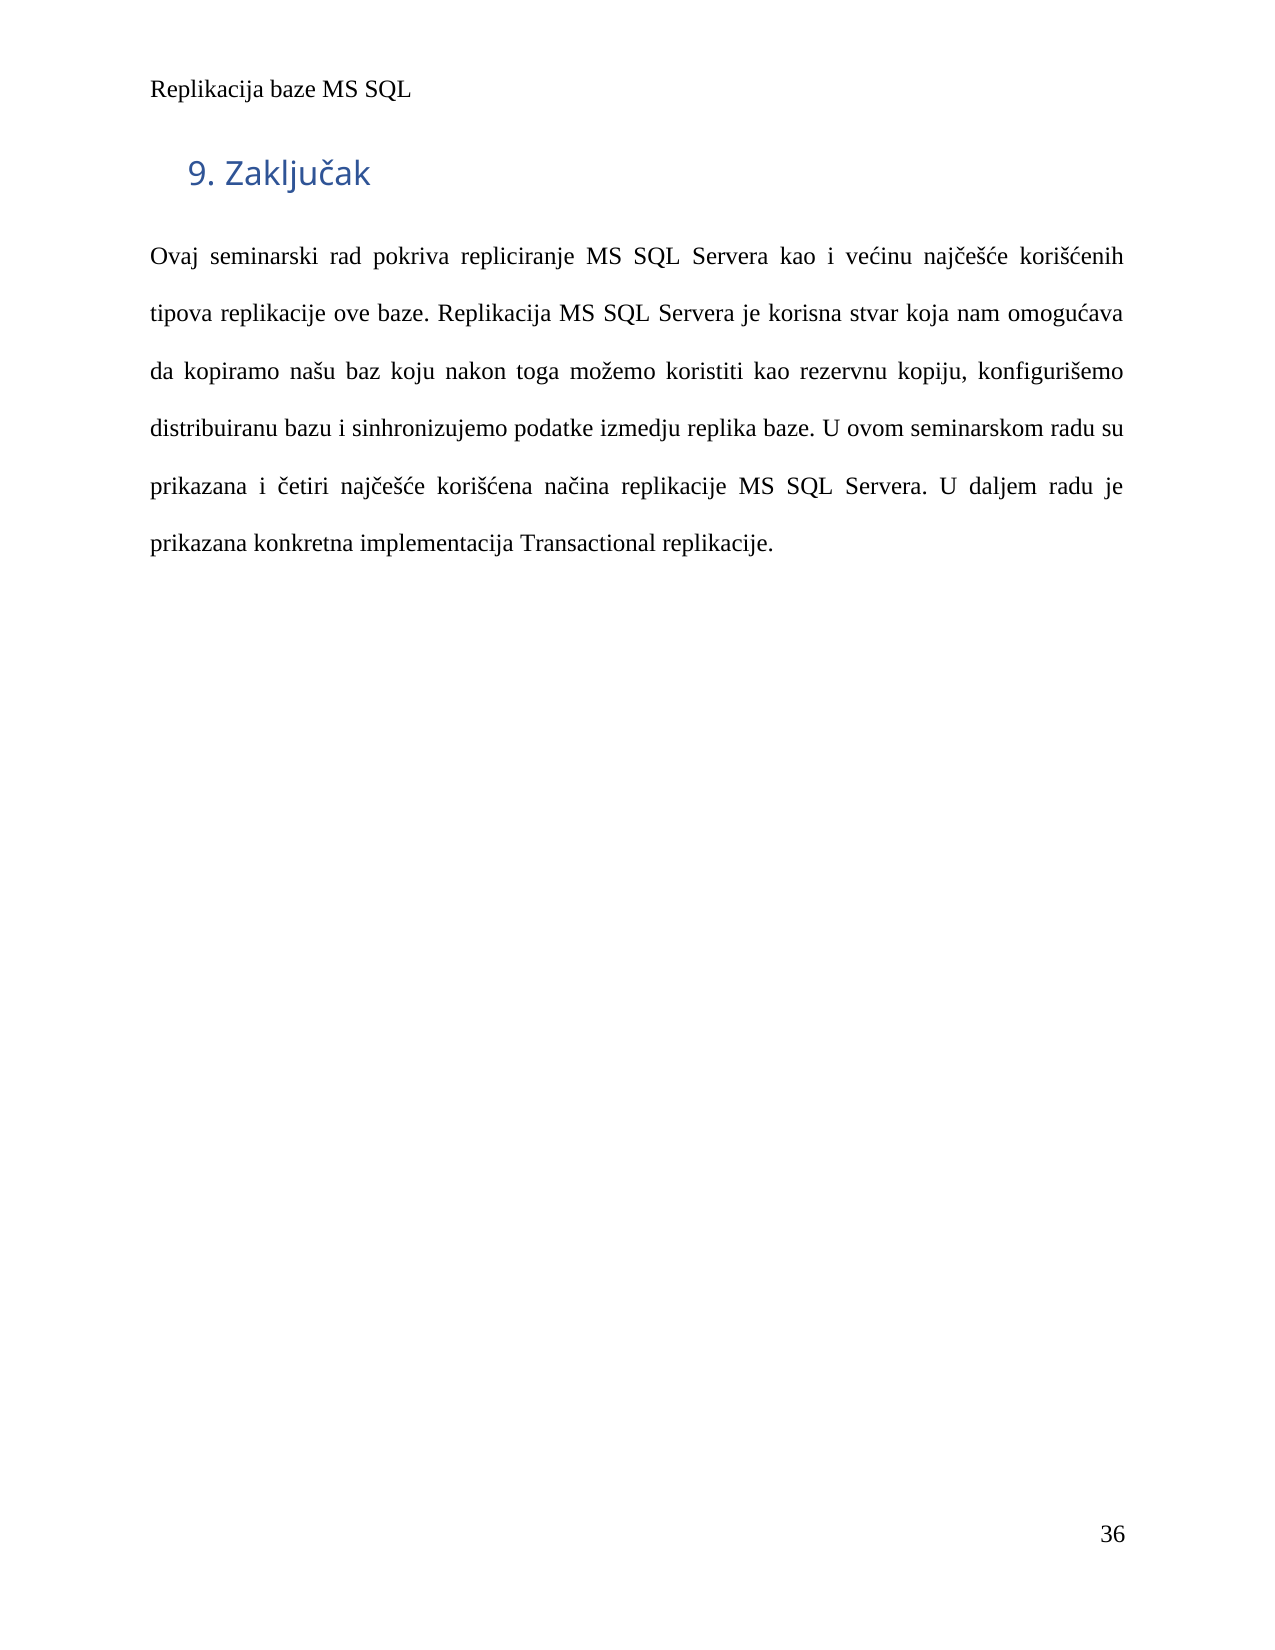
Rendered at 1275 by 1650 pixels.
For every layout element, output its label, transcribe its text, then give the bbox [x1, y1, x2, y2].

text Ovaj seminarski rad pokriva repliciranje MS SQL Servera kao i većinu najčešće korišćenih tipova replikacije ove baze. Replikacija MS SQL Servera je korisna stvar koja nam omogućava da kopiramo našu baz koju nakon toga možemo koristiti kao rezervnu kopiju, konfigurišemo distribuiranu bazu i sinhronizujemo podatke izmedju replika baze. U ovom seminarskom radu su prikazana i četiri najčešće korišćena načina replikacije MS SQL Servera. U daljem radu je prikazana konkretna implementacija Transactional replikacije. [150, 241, 1125, 557]
subtitle Zaključak [187, 150, 1125, 195]
